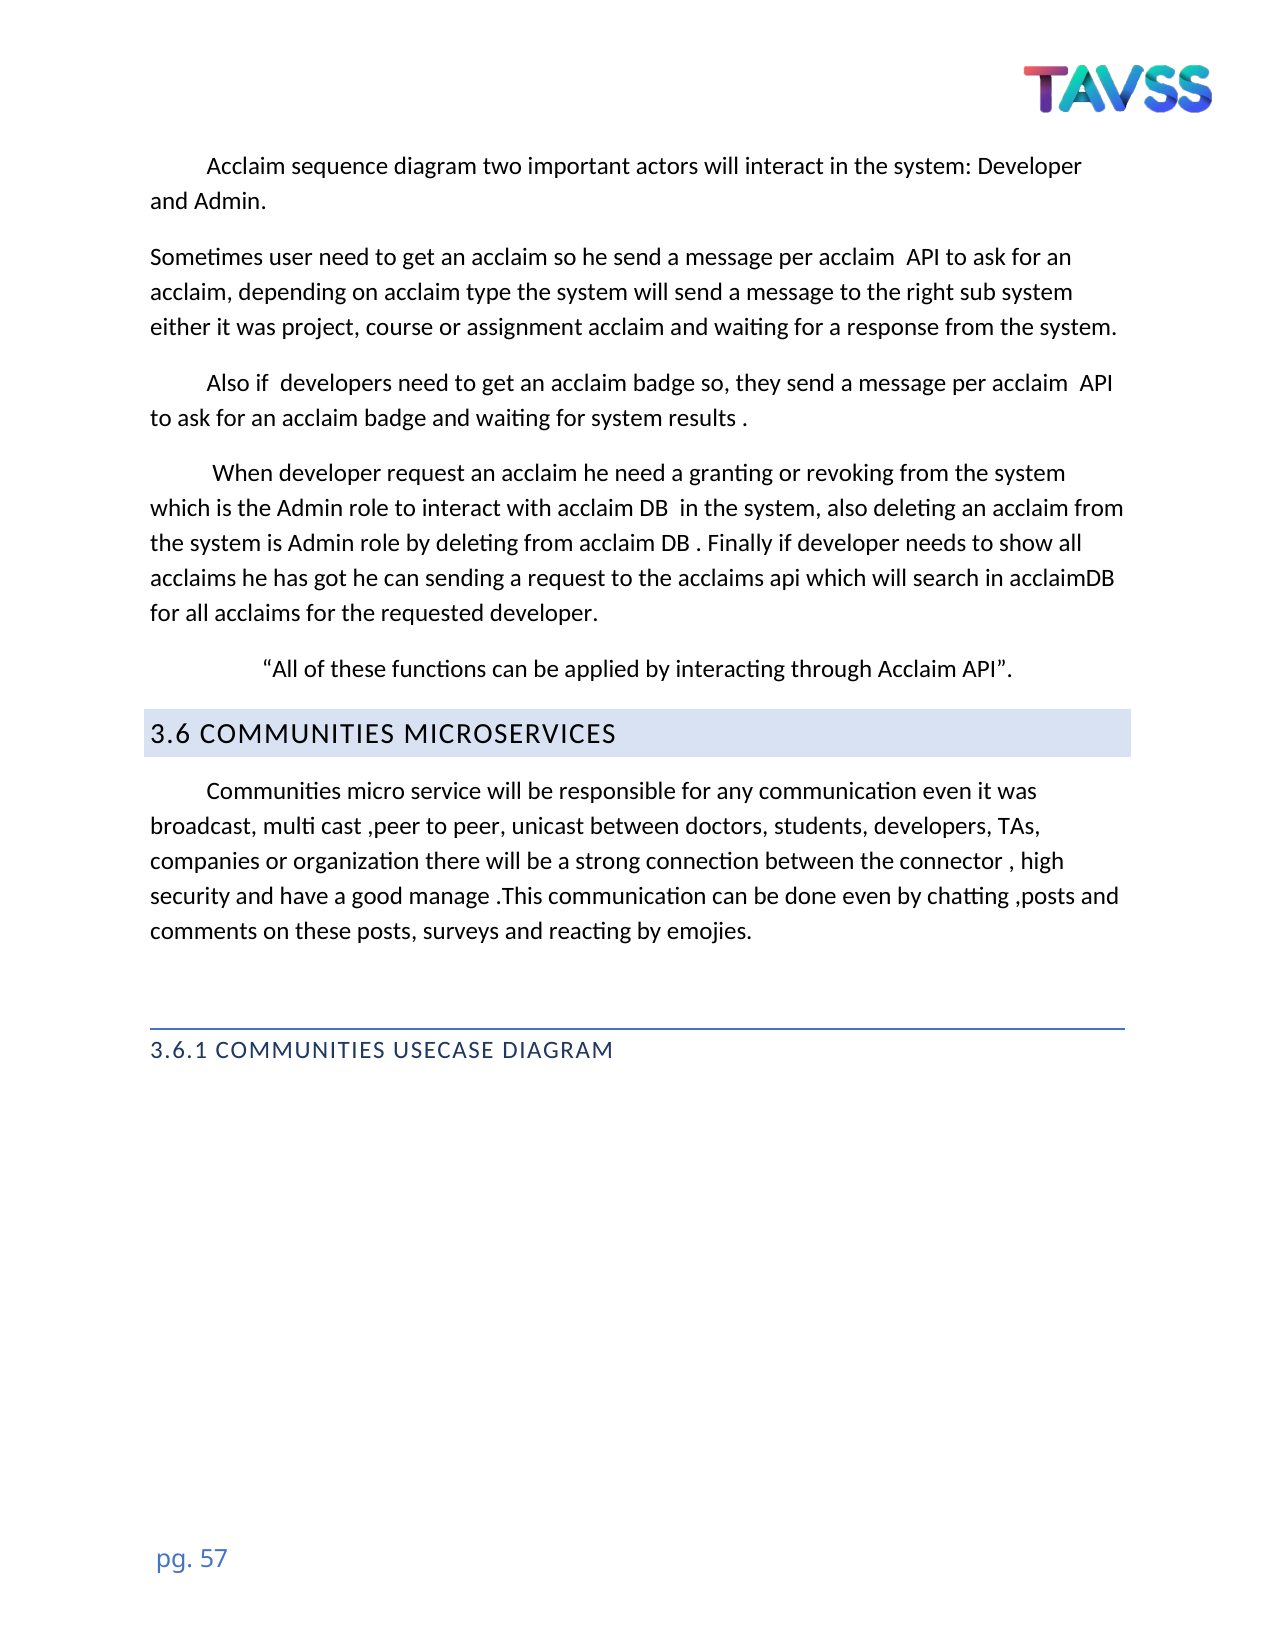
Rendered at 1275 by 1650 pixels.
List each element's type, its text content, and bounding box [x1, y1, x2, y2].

text Also if developers need to get an acclaim badge so, they send a message per acclaim API to ask for an acclaim badge and waiting for system results . [150, 367, 1125, 432]
subtitle 3.6.1 Communities usecase Diagram [150, 1030, 1125, 1064]
subtitle 3.6 Communities MicroServices [150, 715, 1125, 751]
picture [1002, 41, 1236, 135]
text “All of these functions can be applied by interacting through Acclaim API”. [150, 653, 1125, 684]
text When developer request an acclaim he need a granting or revoking from the system which is the Admin role to interact with acclaim DB in the system, also deleting an acclaim from the system is Admin role by deleting from acclaim DB . Finally if developer needs to show all acclaims he has got he can sending a request to the acclaims api which will search in acclaimDB for all acclaims for the requested developer. [150, 457, 1125, 628]
text Communities micro service will be responsible for any communication even it was broadcast, multi cast ,peer to peer, unicast between doctors, students, developers, TAs, companies or organization there will be a strong connection between the connector , high security and have a good manage .This communication can be done even by chatting ,posts and comments on these posts, surveys and reacting by emojies. [150, 775, 1125, 946]
text Sometimes user need to get an acclaim so he send a message per acclaim API to ask for an acclaim, depending on acclaim type the system will send a message to the right sub system either it was project, course or assignment acclaim and waiting for a response from the system. [150, 241, 1125, 341]
text Acclaim sequence diagram two important actors will interact in the system: Developer and Admin. [150, 150, 1125, 216]
